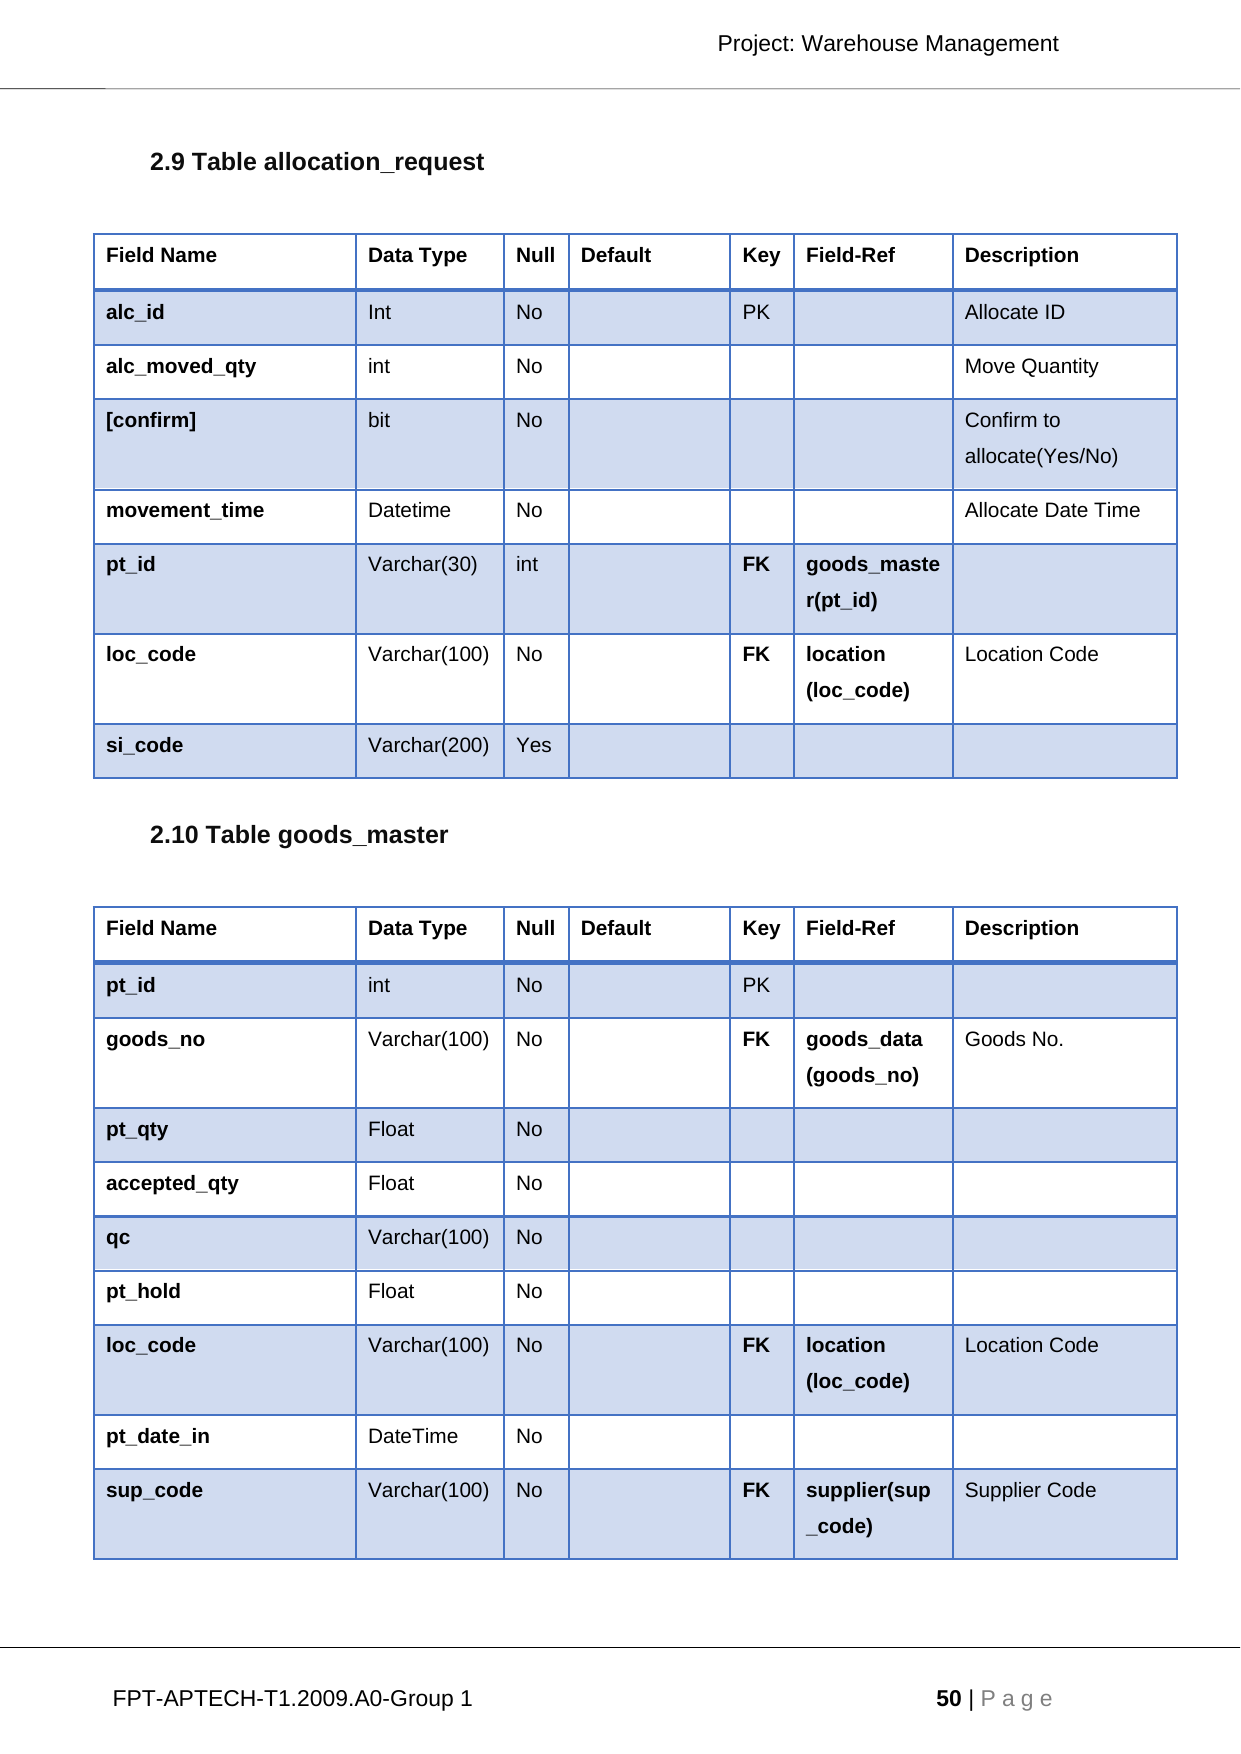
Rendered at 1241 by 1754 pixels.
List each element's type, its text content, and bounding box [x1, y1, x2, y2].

table_cell Float [357, 1272, 503, 1324]
table_cell [795, 1109, 952, 1161]
table_cell FK [731, 635, 793, 723]
table_cell No [505, 1019, 568, 1107]
table_cell Datetime [357, 491, 503, 543]
table_header Field Name [95, 908, 355, 960]
table_cell [954, 1416, 1176, 1468]
table_cell [570, 545, 729, 633]
table_header Description [954, 908, 1176, 960]
table_cell loc_code [95, 635, 355, 723]
table_cell PK [731, 292, 793, 344]
table_cell alc_moved_qty [95, 346, 355, 398]
table_cell int [357, 346, 503, 398]
table_cell sup_code [95, 1470, 355, 1558]
table_cell pt_id [95, 545, 355, 633]
table_cell [570, 1416, 729, 1468]
table_cell No [505, 635, 568, 723]
table_cell [731, 1218, 793, 1269]
table_cell [570, 346, 729, 398]
table_header Null [505, 908, 568, 960]
table_cell No [505, 1326, 568, 1414]
table_cell [570, 400, 729, 488]
table_cell [795, 1163, 952, 1215]
table_cell alc_id [95, 292, 355, 344]
table_cell movement_time [95, 491, 355, 543]
table_cell pt_id [95, 965, 355, 1017]
table_cell No [505, 400, 568, 488]
table_cell No [505, 1416, 568, 1468]
table_cell Int [357, 292, 503, 344]
table_cell [795, 1416, 952, 1468]
table_cell No [505, 1470, 568, 1558]
table_header Null [505, 235, 568, 287]
table_header Field-Ref [795, 908, 952, 960]
table_cell No [505, 1109, 568, 1161]
table_cell [954, 545, 1176, 633]
table_cell int [357, 965, 503, 1017]
table_header Description [954, 235, 1176, 287]
table_cell [570, 1218, 729, 1269]
text 2.10 Table goods_master [112, 820, 1162, 848]
table_header Key [731, 235, 793, 287]
table_cell PK [731, 965, 793, 1017]
table_cell Location Code [954, 1326, 1176, 1414]
table_cell Move Quantity [954, 346, 1176, 398]
table_cell FK [731, 1470, 793, 1558]
table_cell [795, 725, 952, 777]
table_cell si_code [95, 725, 355, 777]
table_cell Allocate Date Time [954, 491, 1176, 543]
table_cell FK [731, 1019, 793, 1107]
table_cell [954, 725, 1176, 777]
table_cell Supplier Code [954, 1470, 1176, 1558]
table_cell Varchar(100) [357, 635, 503, 723]
table_cell goods_no [95, 1019, 355, 1107]
table_cell No [505, 491, 568, 543]
table_cell goods_data (goods_no) [795, 1019, 952, 1107]
table_cell Goods No. [954, 1019, 1176, 1107]
table_cell [confirm] [95, 400, 355, 488]
table_header Default [570, 235, 729, 287]
table_cell [570, 1470, 729, 1558]
table_cell supplier(sup_code) [795, 1470, 952, 1558]
table_cell [795, 965, 952, 1017]
table_cell [954, 965, 1176, 1017]
table_cell [954, 1272, 1176, 1324]
table_cell [954, 1163, 1176, 1215]
table_cell Varchar(200) [357, 725, 503, 777]
table_cell [731, 1272, 793, 1324]
table_cell [731, 725, 793, 777]
table_cell [731, 1109, 793, 1161]
table_cell location (loc_code) [795, 1326, 952, 1414]
table_cell [570, 1272, 729, 1324]
table_cell [570, 1326, 729, 1414]
table_cell No [505, 965, 568, 1017]
table_cell FK [731, 1326, 793, 1414]
table_cell [731, 1416, 793, 1468]
table_cell [570, 635, 729, 723]
table_header Default [570, 908, 729, 960]
table_cell goods_master(pt_id) [795, 545, 952, 633]
table_cell [570, 725, 729, 777]
table_cell Varchar(30) [357, 545, 503, 633]
table_cell [795, 346, 952, 398]
table_cell No [505, 346, 568, 398]
table_header Field Name [95, 235, 355, 287]
table_cell No [505, 1163, 568, 1215]
table_cell [954, 1109, 1176, 1161]
table_cell [570, 292, 729, 344]
table_cell bit [357, 400, 503, 488]
table_cell [731, 400, 793, 488]
table_cell pt_hold [95, 1272, 355, 1324]
table_cell qc [95, 1218, 355, 1269]
table_cell accepted_qty [95, 1163, 355, 1215]
table_cell pt_qty [95, 1109, 355, 1161]
table_header Key [731, 908, 793, 960]
table_cell [570, 1163, 729, 1215]
table_cell [795, 1272, 952, 1324]
table_cell location (loc_code) [795, 635, 952, 723]
table_cell Float [357, 1109, 503, 1161]
table_cell Confirm to allocate(Yes/No) [954, 400, 1176, 488]
table_cell [731, 1163, 793, 1215]
table_cell No [505, 1272, 568, 1324]
table_cell [795, 1218, 952, 1269]
table_cell [570, 1019, 729, 1107]
table_cell Location Code [954, 635, 1176, 723]
table_cell [954, 1218, 1176, 1269]
table_cell DateTime [357, 1416, 503, 1468]
table_header Data Type [357, 908, 503, 960]
table_cell [795, 491, 952, 543]
table_cell pt_date_in [95, 1416, 355, 1468]
table_cell Allocate ID [954, 292, 1176, 344]
table_cell No [505, 1218, 568, 1269]
table_header Data Type [357, 235, 503, 287]
table_cell Float [357, 1163, 503, 1215]
table_cell [570, 1109, 729, 1161]
table_cell [795, 292, 952, 344]
table_cell [570, 491, 729, 543]
table_header Field-Ref [795, 235, 952, 287]
table_cell Yes [505, 725, 568, 777]
table_cell Varchar(100) [357, 1326, 503, 1414]
table_cell FK [731, 545, 793, 633]
table_cell [731, 346, 793, 398]
table_cell Varchar(100) [357, 1218, 503, 1269]
table_cell [731, 491, 793, 543]
table_cell [795, 400, 952, 488]
text 2.9 Table allocation_request [112, 147, 1162, 176]
table_cell Varchar(100) [357, 1470, 503, 1558]
table_cell Varchar(100) [357, 1019, 503, 1107]
table_cell loc_code [95, 1326, 355, 1414]
table_cell [570, 965, 729, 1017]
table_cell int [505, 545, 568, 633]
table_cell No [505, 292, 568, 344]
